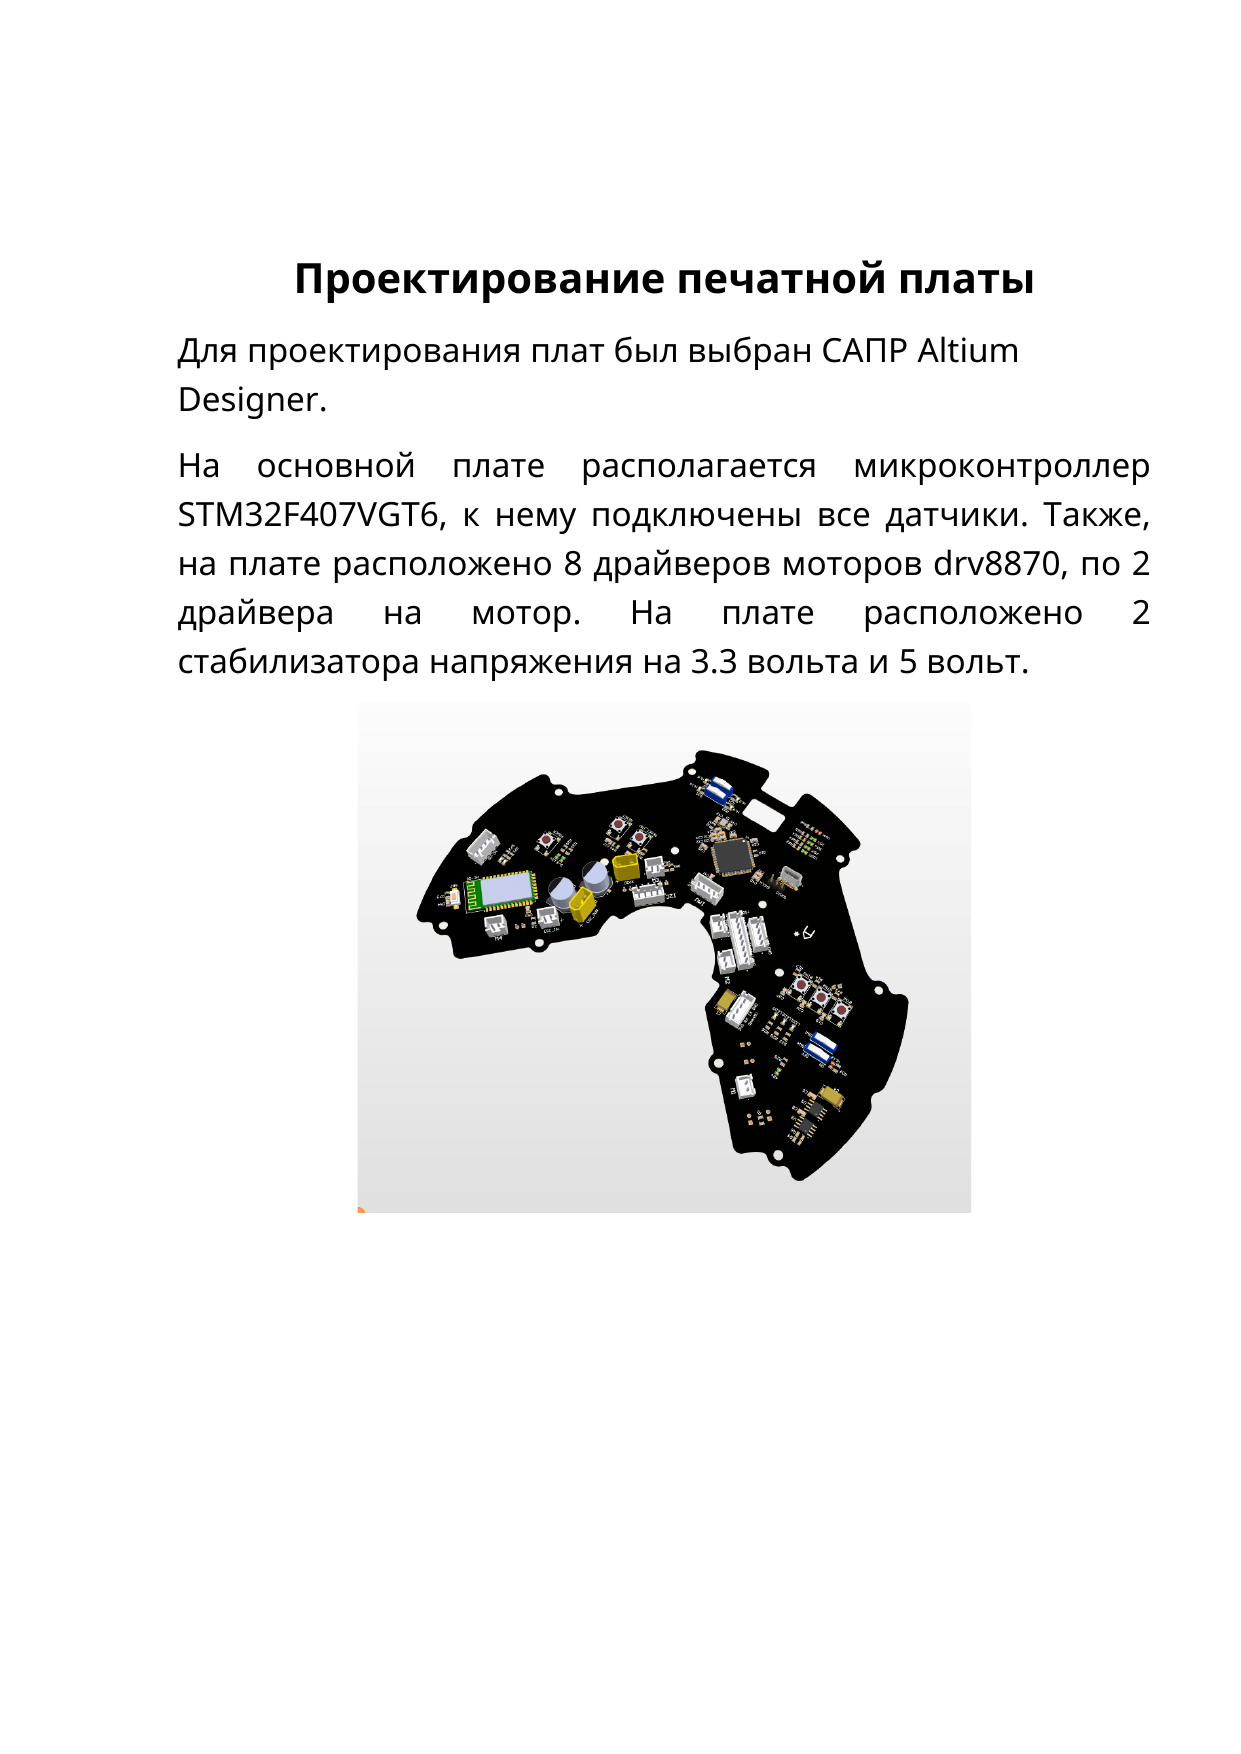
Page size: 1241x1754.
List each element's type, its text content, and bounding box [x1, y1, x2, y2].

text Проектирование печатной платы [177, 249, 1152, 306]
picture [357, 703, 972, 1213]
text Для проектирования плат был выбран САПР Altium Designer. [177, 327, 1152, 422]
text На основной плате располагается микроконтроллер STM32F407VGT6, к нему подключены все датчики. Также, на плате расположено 8 драйверов моторов drv8870, по 2 драйвера на мотор. На плате расположено 2 стабилизатора напряжения на 3.3 вольта и 5 вольт. [177, 442, 1152, 683]
